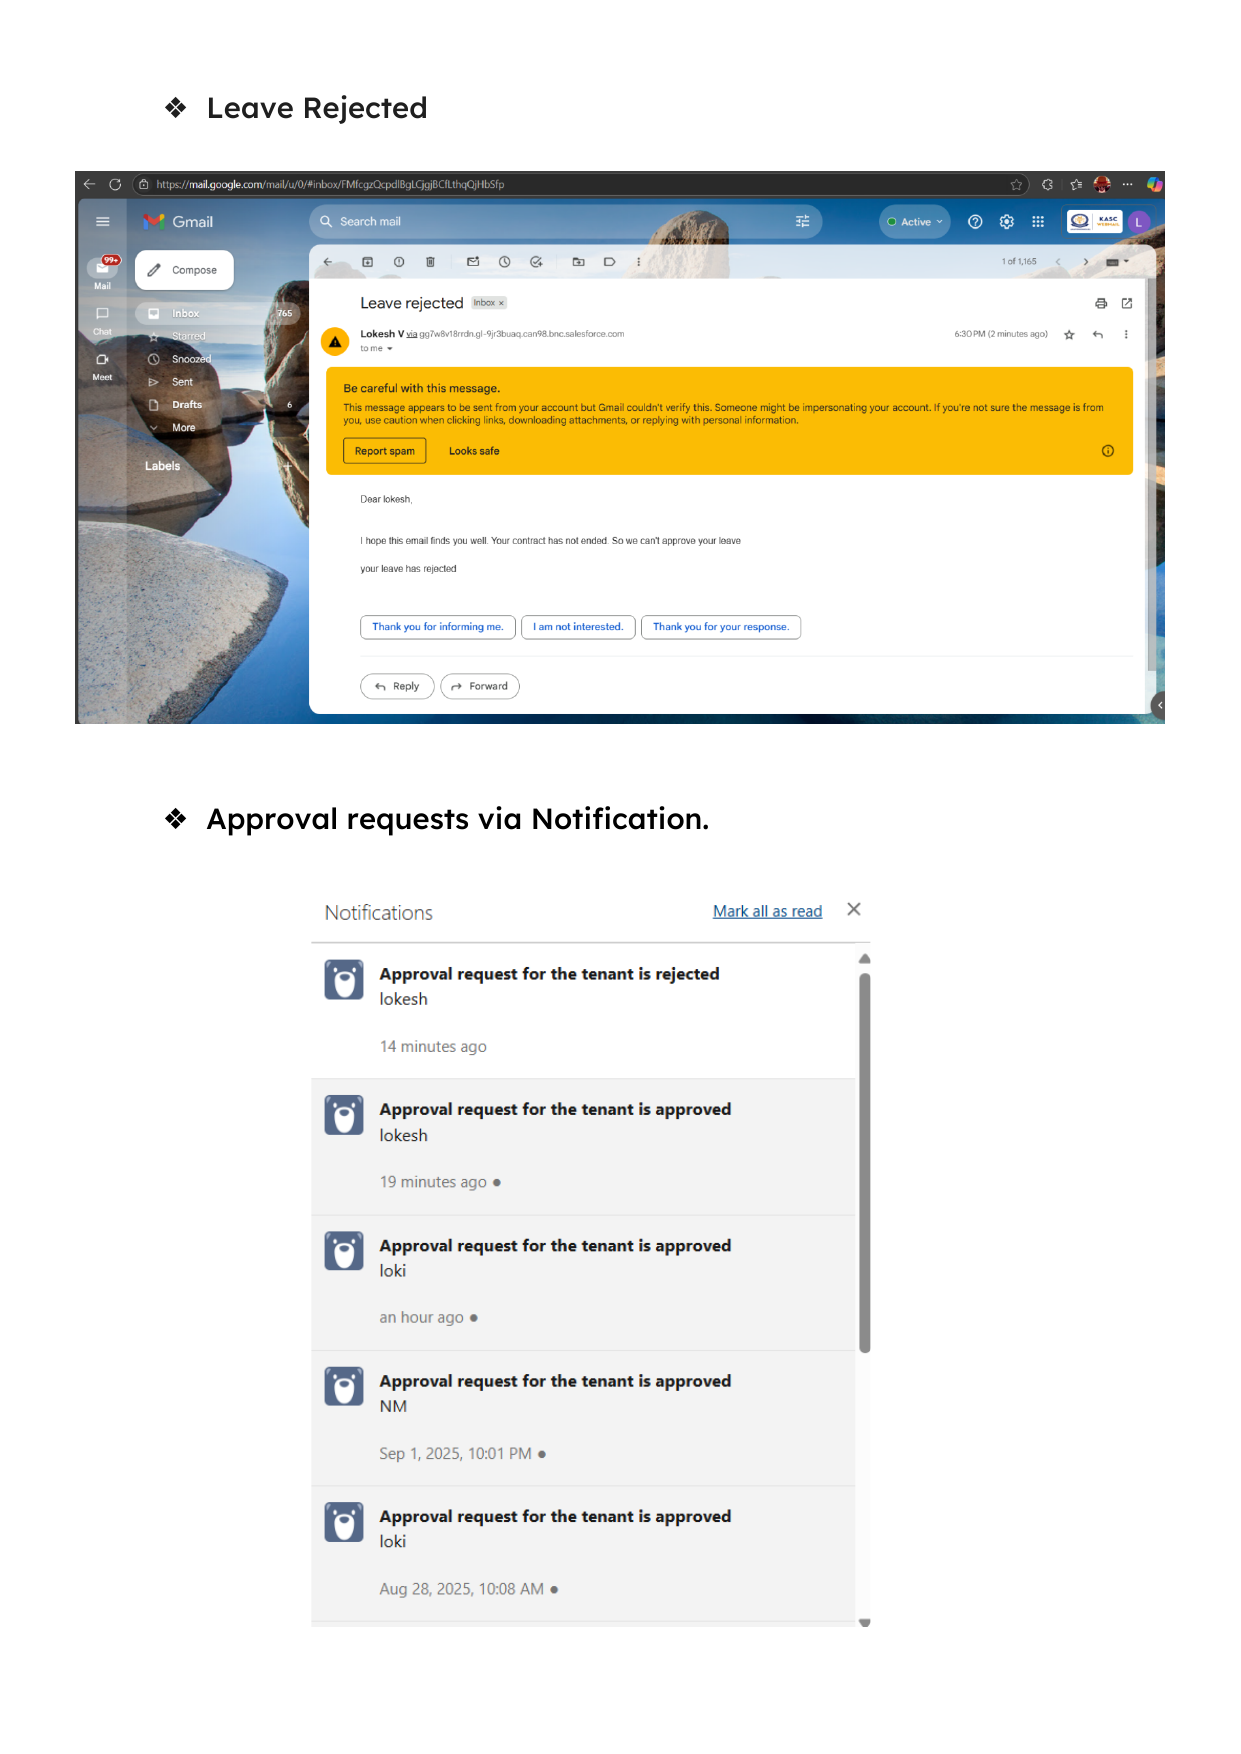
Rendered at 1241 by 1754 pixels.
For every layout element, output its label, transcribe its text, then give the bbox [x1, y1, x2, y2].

picture [75, 171, 1165, 724]
picture [311, 882, 871, 1627]
list Leave Rejected [206, 75, 1165, 135]
list Approval requests via Notification. [162, 786, 1165, 846]
